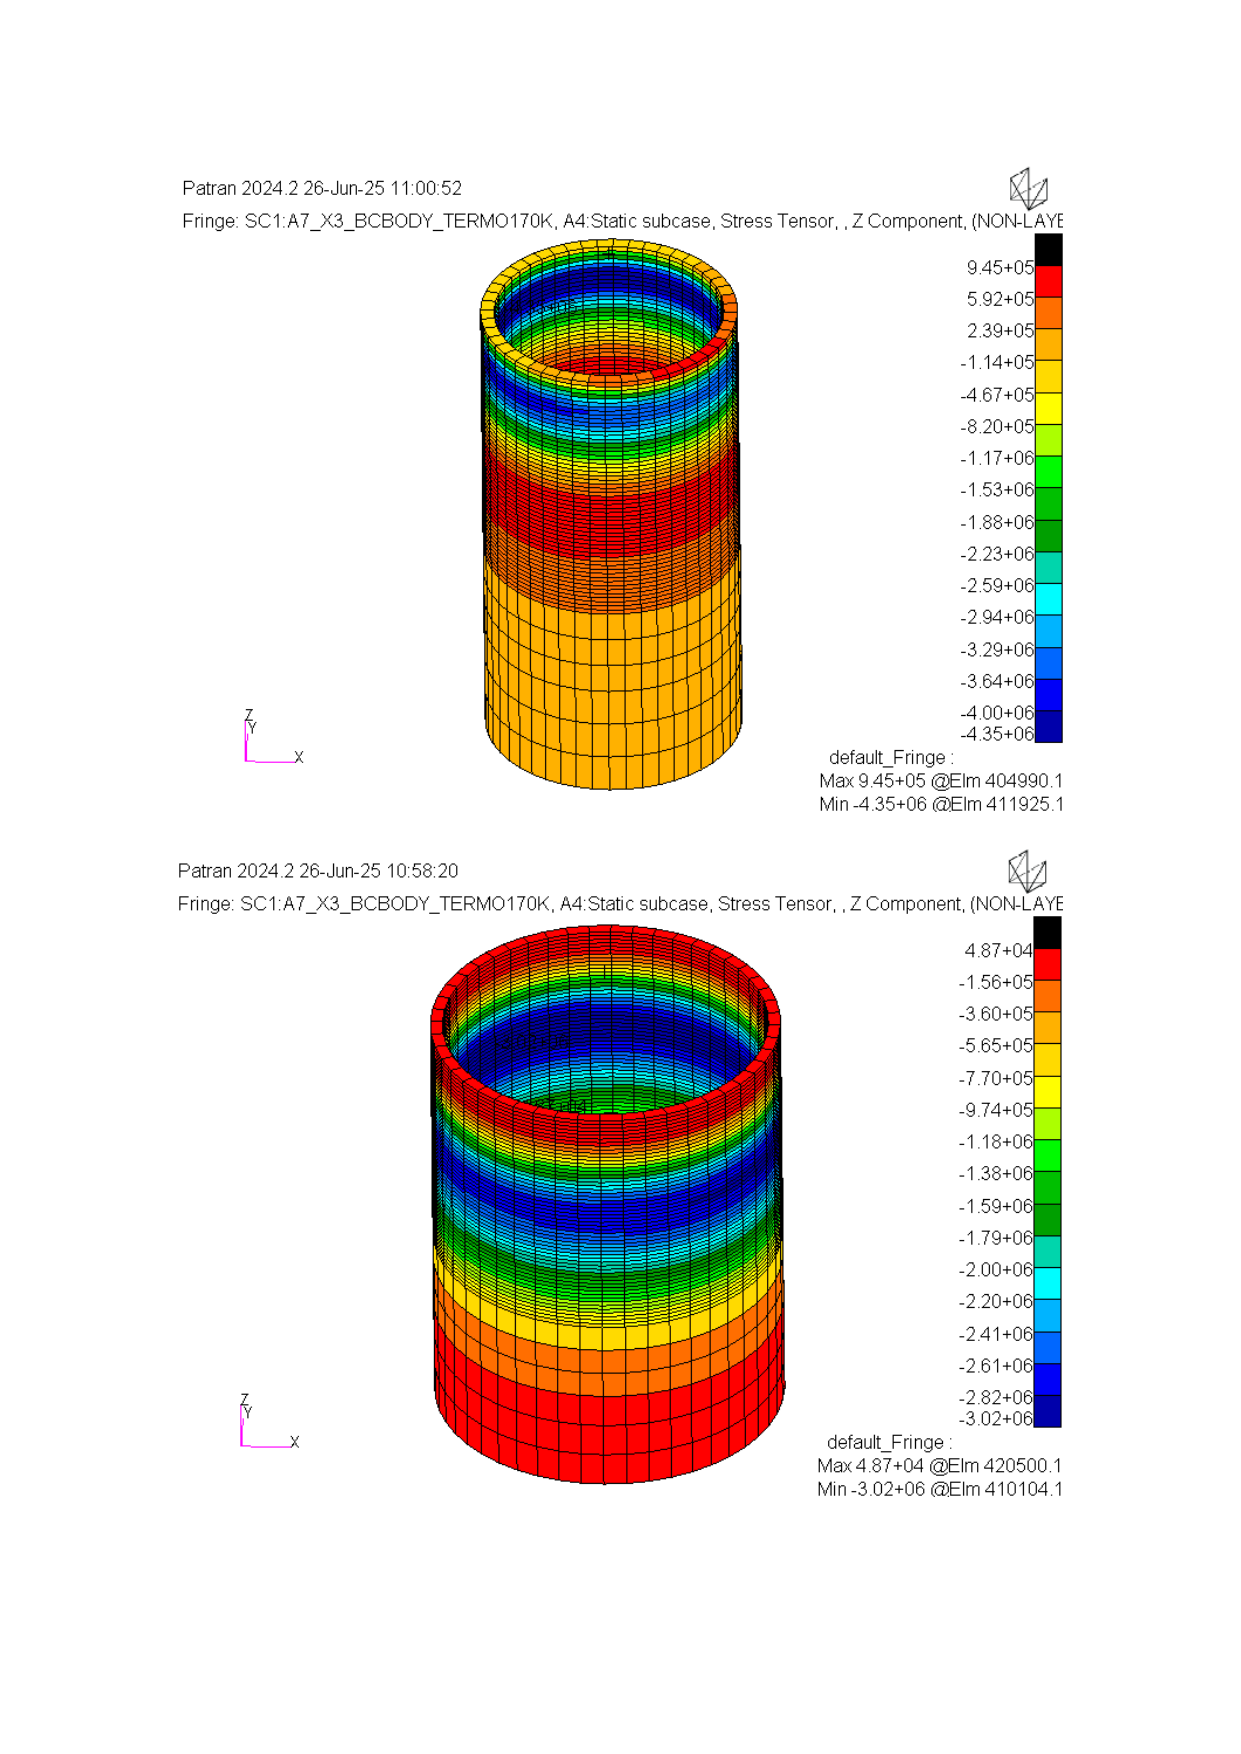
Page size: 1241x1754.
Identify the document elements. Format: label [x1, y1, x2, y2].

picture [177, 147, 1063, 812]
picture [177, 833, 1063, 1497]
